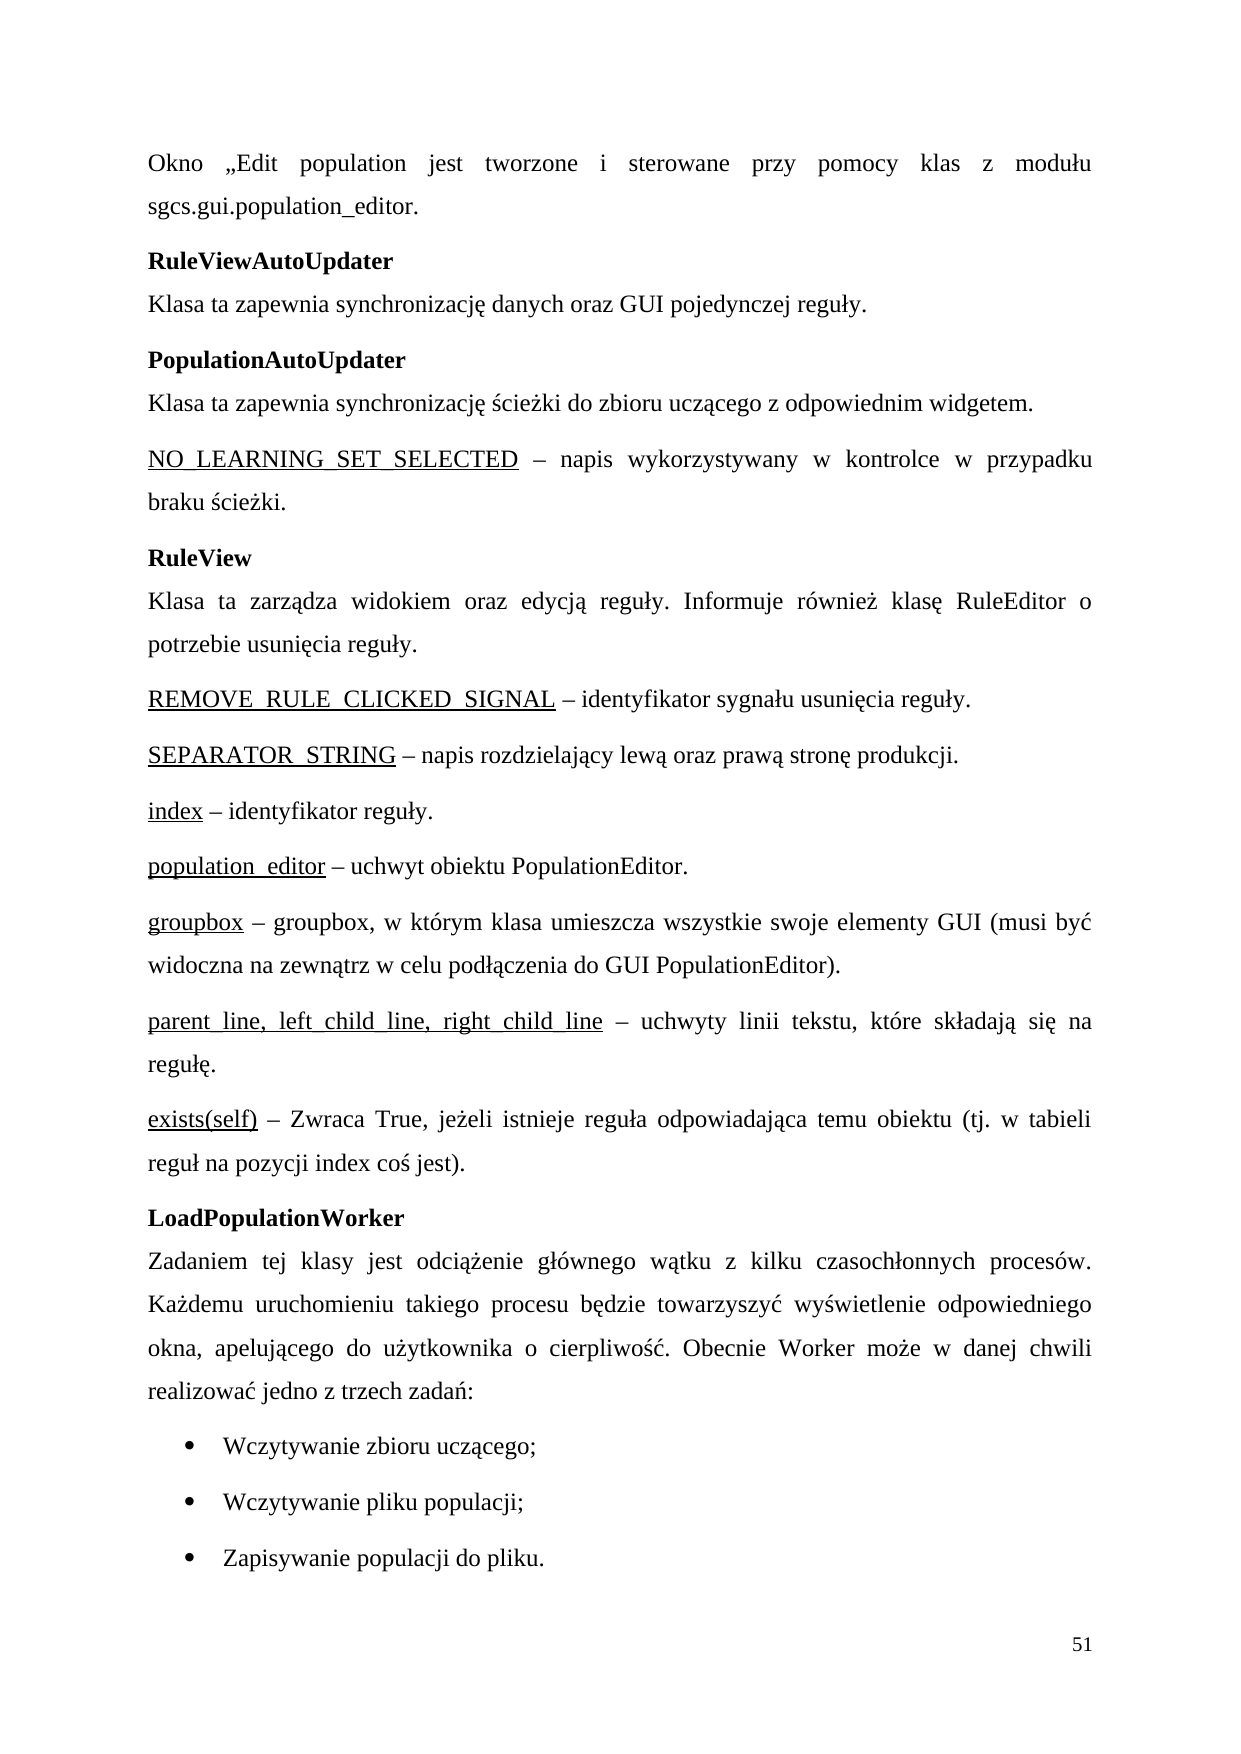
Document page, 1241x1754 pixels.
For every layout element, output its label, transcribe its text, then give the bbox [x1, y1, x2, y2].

text index – identyfikator reguły. [148, 796, 1093, 824]
text SEPARATOR_STRING – napis rozdzielający lewą oraz prawą stronę produkcji. [148, 740, 1093, 769]
text RuleView [148, 543, 1093, 571]
list Zapisywanie populacji do pliku. [185, 1543, 1093, 1571]
text exists(self) – Zwraca True, jeżeli istnieje reguła odpowiadająca temu obiektu (tj. w tabieli reguł na pozycji index coś jest). [148, 1104, 1093, 1176]
list Wczytywanie zbioru uczącego; [185, 1431, 1093, 1460]
text NO_LEARNING_SET_SELECTED – napis wykorzystywany w kontrolce w przypadku braku ścieżki. [148, 444, 1093, 516]
text Okno „Edit population jest tworzone i sterowane przy pomocy klas z modułu sgcs.gui.population_editor. [148, 148, 1093, 219]
text RuleViewAutoUpdater [148, 246, 1093, 275]
text PopulationAutoUpdater [148, 345, 1093, 374]
text Klasa ta zapewnia synchronizację danych oraz GUI pojedynczej reguły. [148, 289, 1093, 318]
text Klasa ta zarządza widokiem oraz edycją reguły. Informuje również klasę RuleEditor o potrzebie usunięcia reguły. [148, 586, 1093, 658]
text parent_line, left_child_line, right_child_line – uchwyty linii tekstu, które składają się na regułę. [148, 1006, 1093, 1078]
text population_editor – uchwyt obiektu PopulationEditor. [148, 851, 1093, 880]
text Zadaniem tej klasy jest odciążenie głównego wątku z kilku czasochłonnych procesów. Każdemu uruchomieniu takiego procesu będzie towarzyszyć wyświetlenie odpowiedniego okna, apelującego do użytkownika o cierpliwość. Obecnie Worker może w danej chwili realizować jedno z trzech zadań: [148, 1246, 1093, 1404]
text LoadPopulationWorker [148, 1203, 1093, 1232]
text Klasa ta zapewnia synchronizację ścieżki do zbioru uczącego z odpowiednim widgetem. [148, 388, 1093, 417]
text REMOVE_RULE_CLICKED_SIGNAL – identyfikator sygnału usunięcia reguły. [148, 684, 1093, 713]
list Wczytywanie pliku populacji; [185, 1487, 1093, 1516]
text groupbox – groupbox, w którym klasa umieszcza wszystkie swoje elementy GUI (musi być widoczna na zewnątrz w celu podłączenia do GUI PopulationEditor). [148, 907, 1093, 979]
